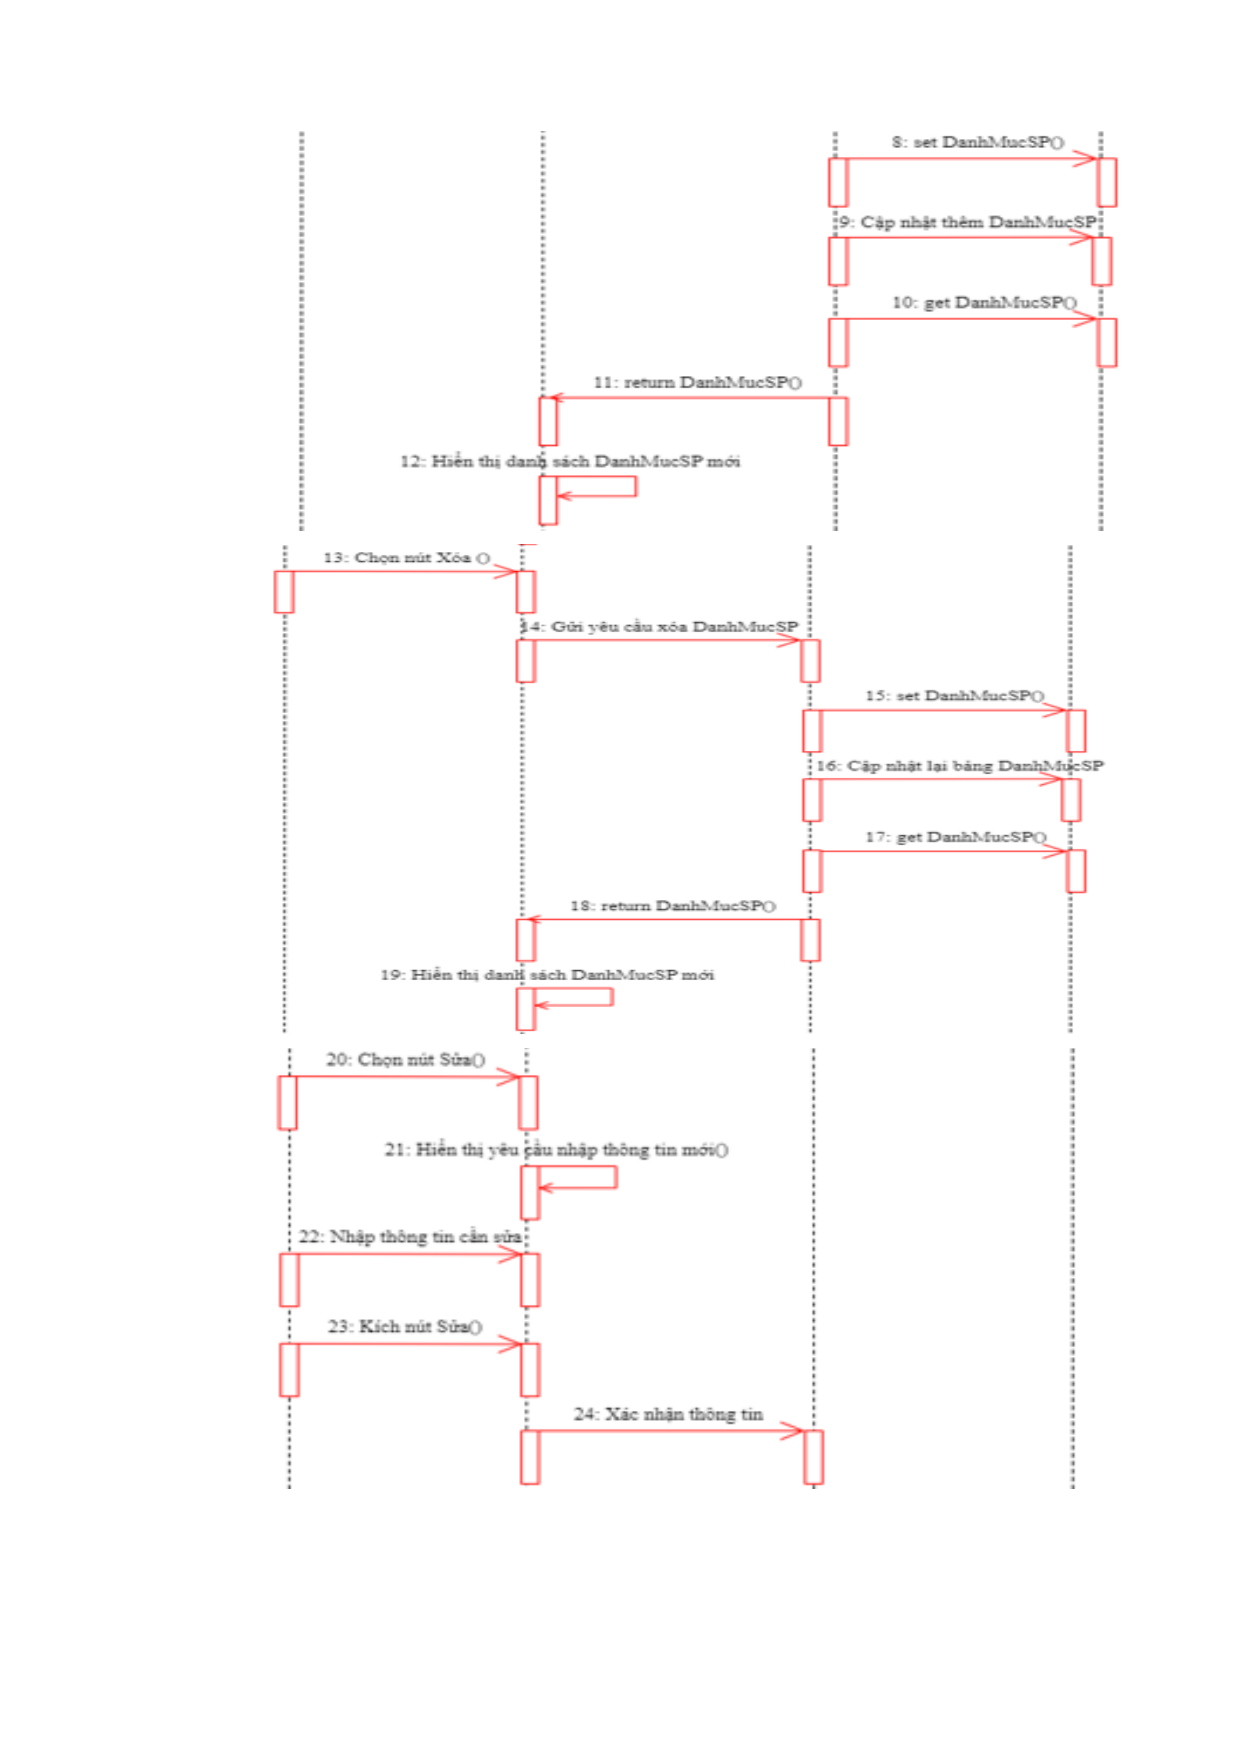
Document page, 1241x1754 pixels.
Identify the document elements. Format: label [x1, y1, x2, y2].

picture [265, 544, 1113, 1034]
picture [268, 1048, 1094, 1489]
picture [281, 131, 1123, 531]
